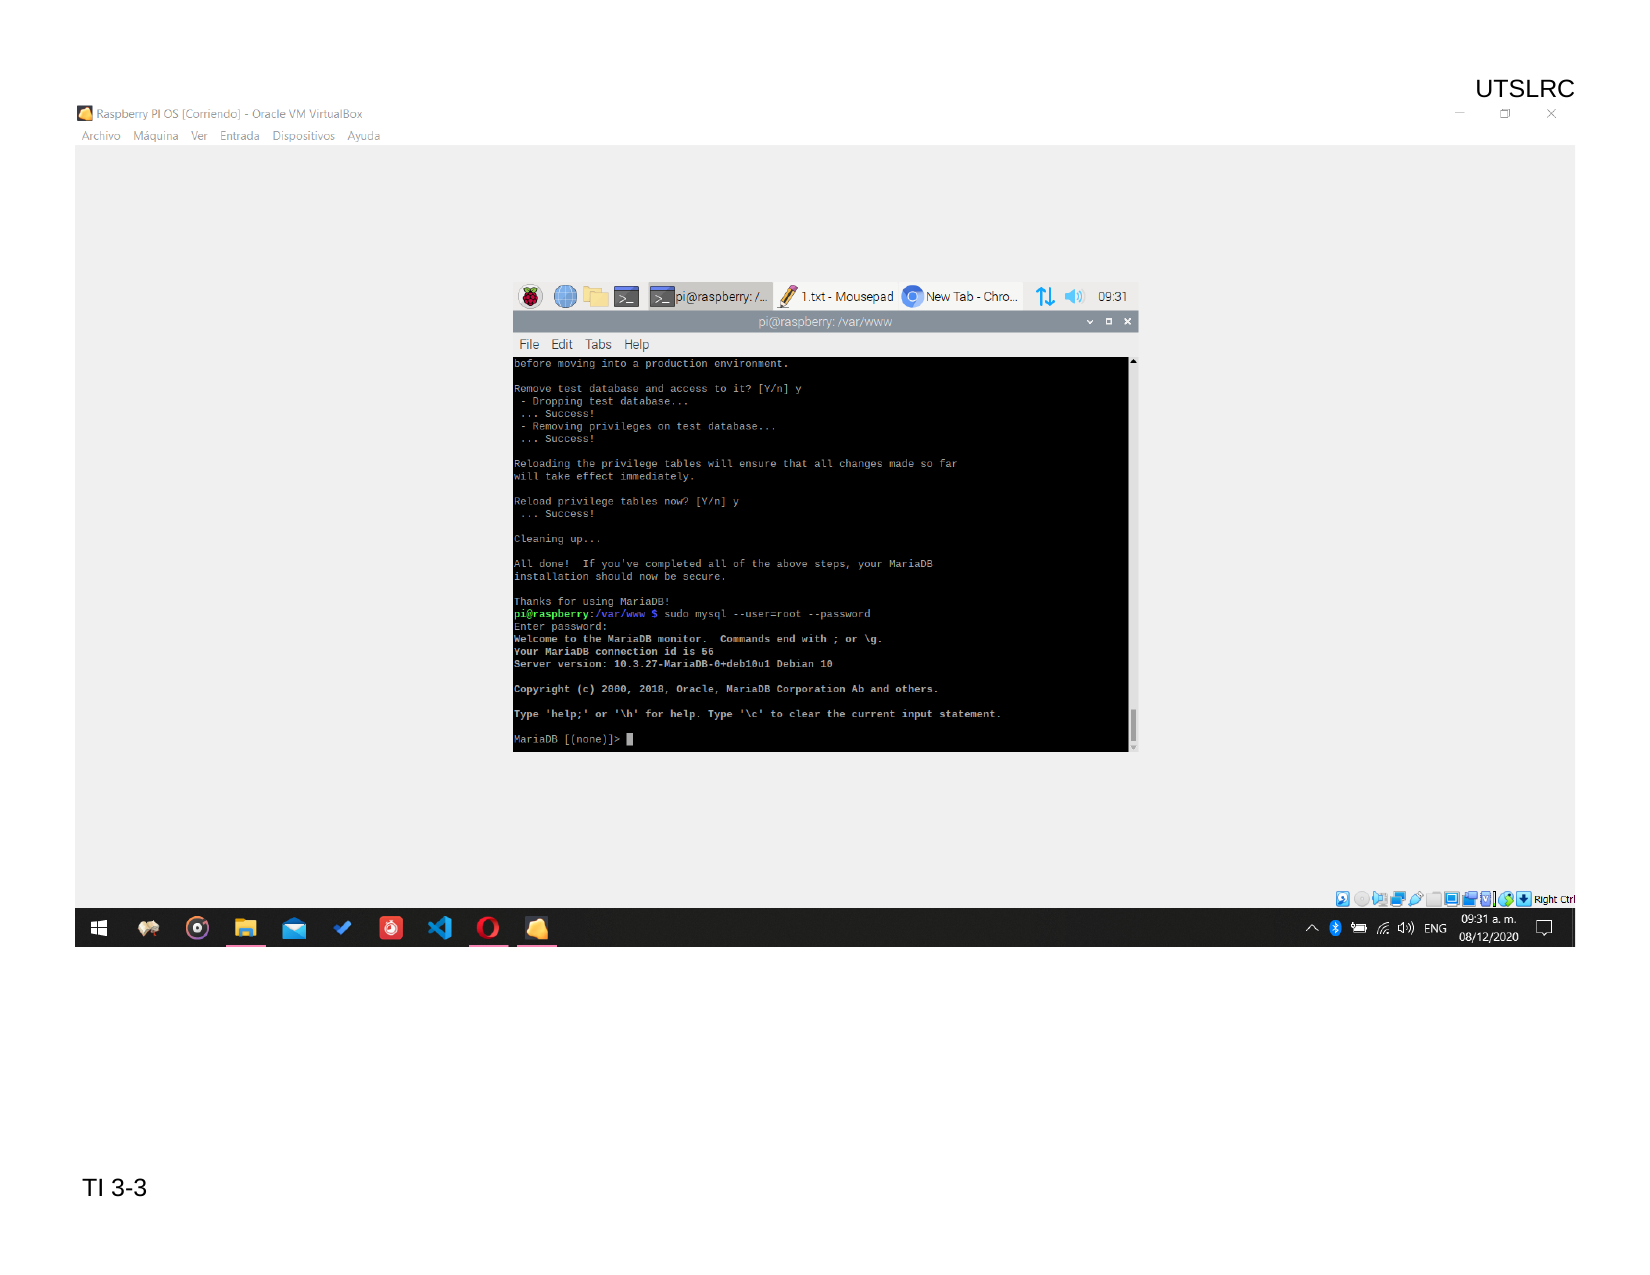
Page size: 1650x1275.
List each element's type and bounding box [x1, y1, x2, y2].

picture [75, 102, 1575, 947]
